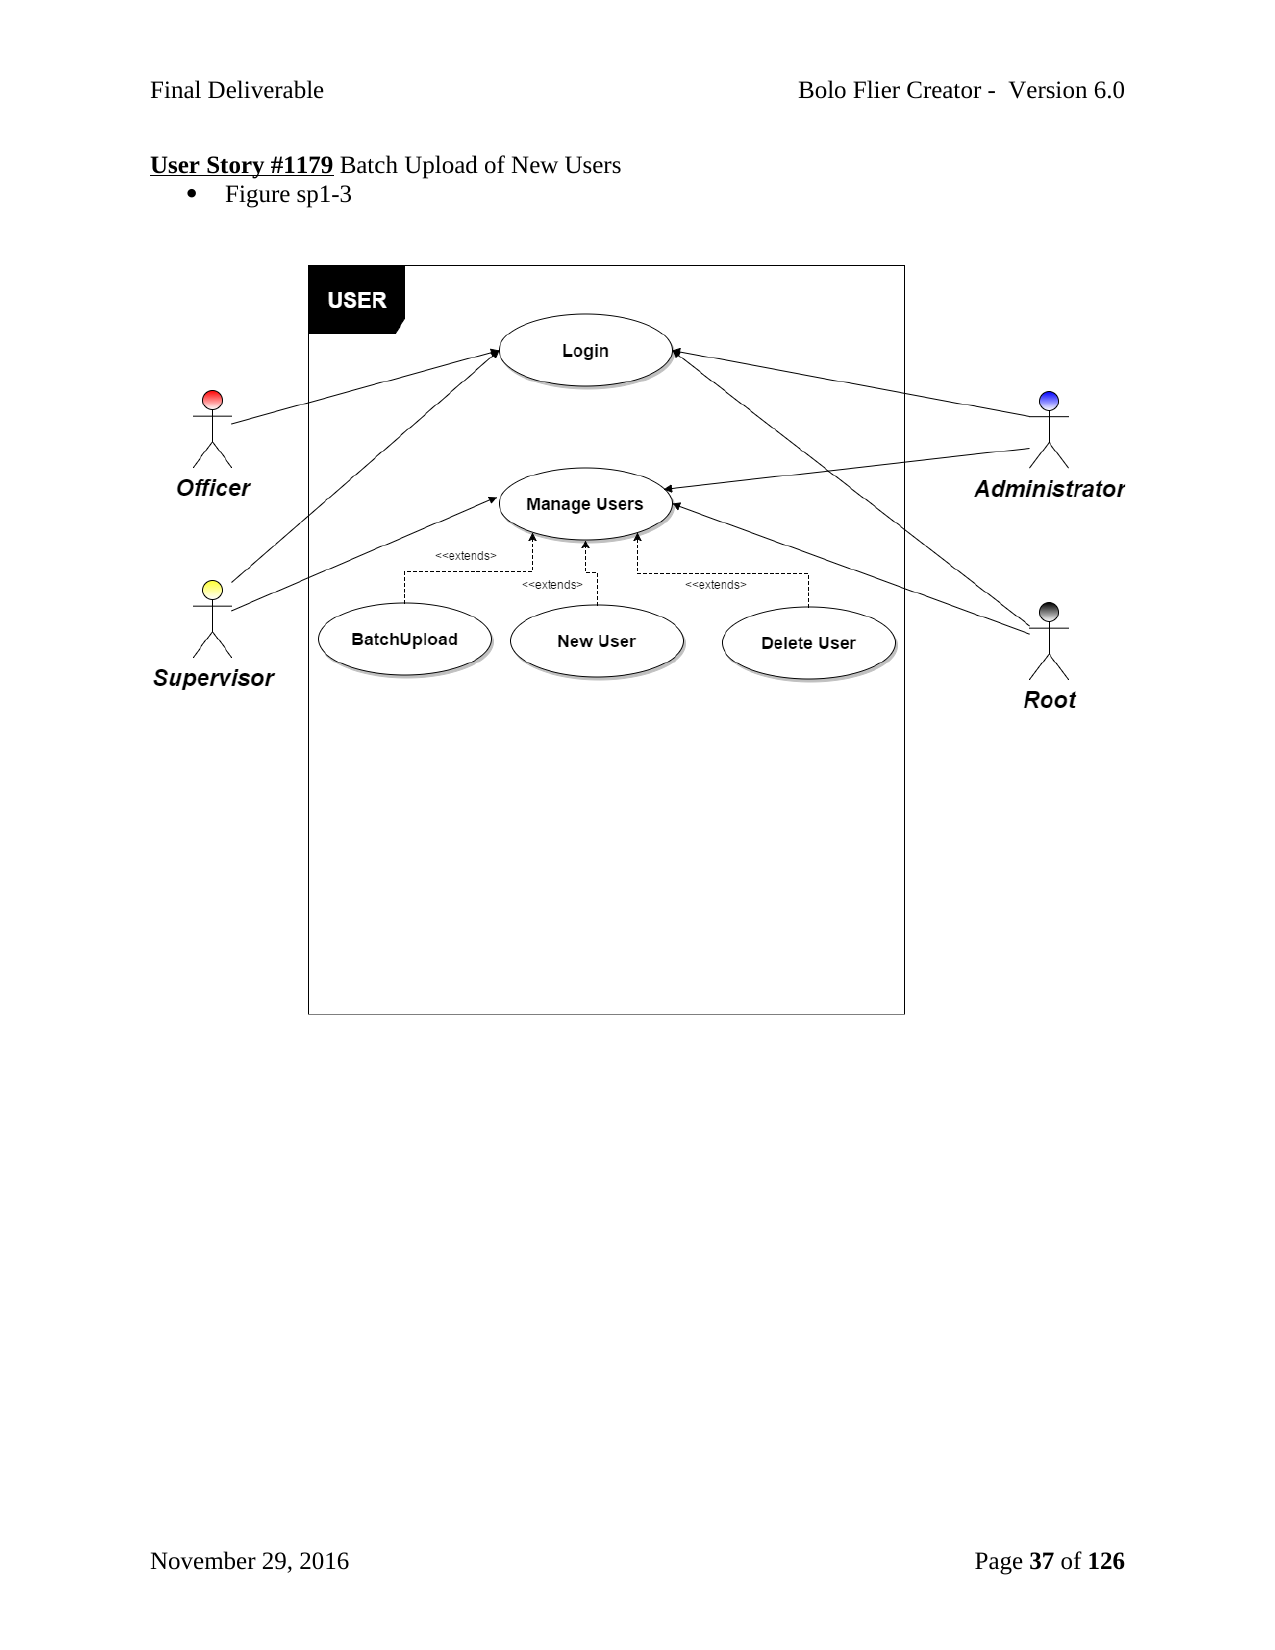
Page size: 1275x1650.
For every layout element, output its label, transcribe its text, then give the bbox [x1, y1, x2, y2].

text User Story #1179 Batch Upload of New Users [150, 150, 1125, 179]
list Figure sp1-3 [187, 179, 1125, 207]
